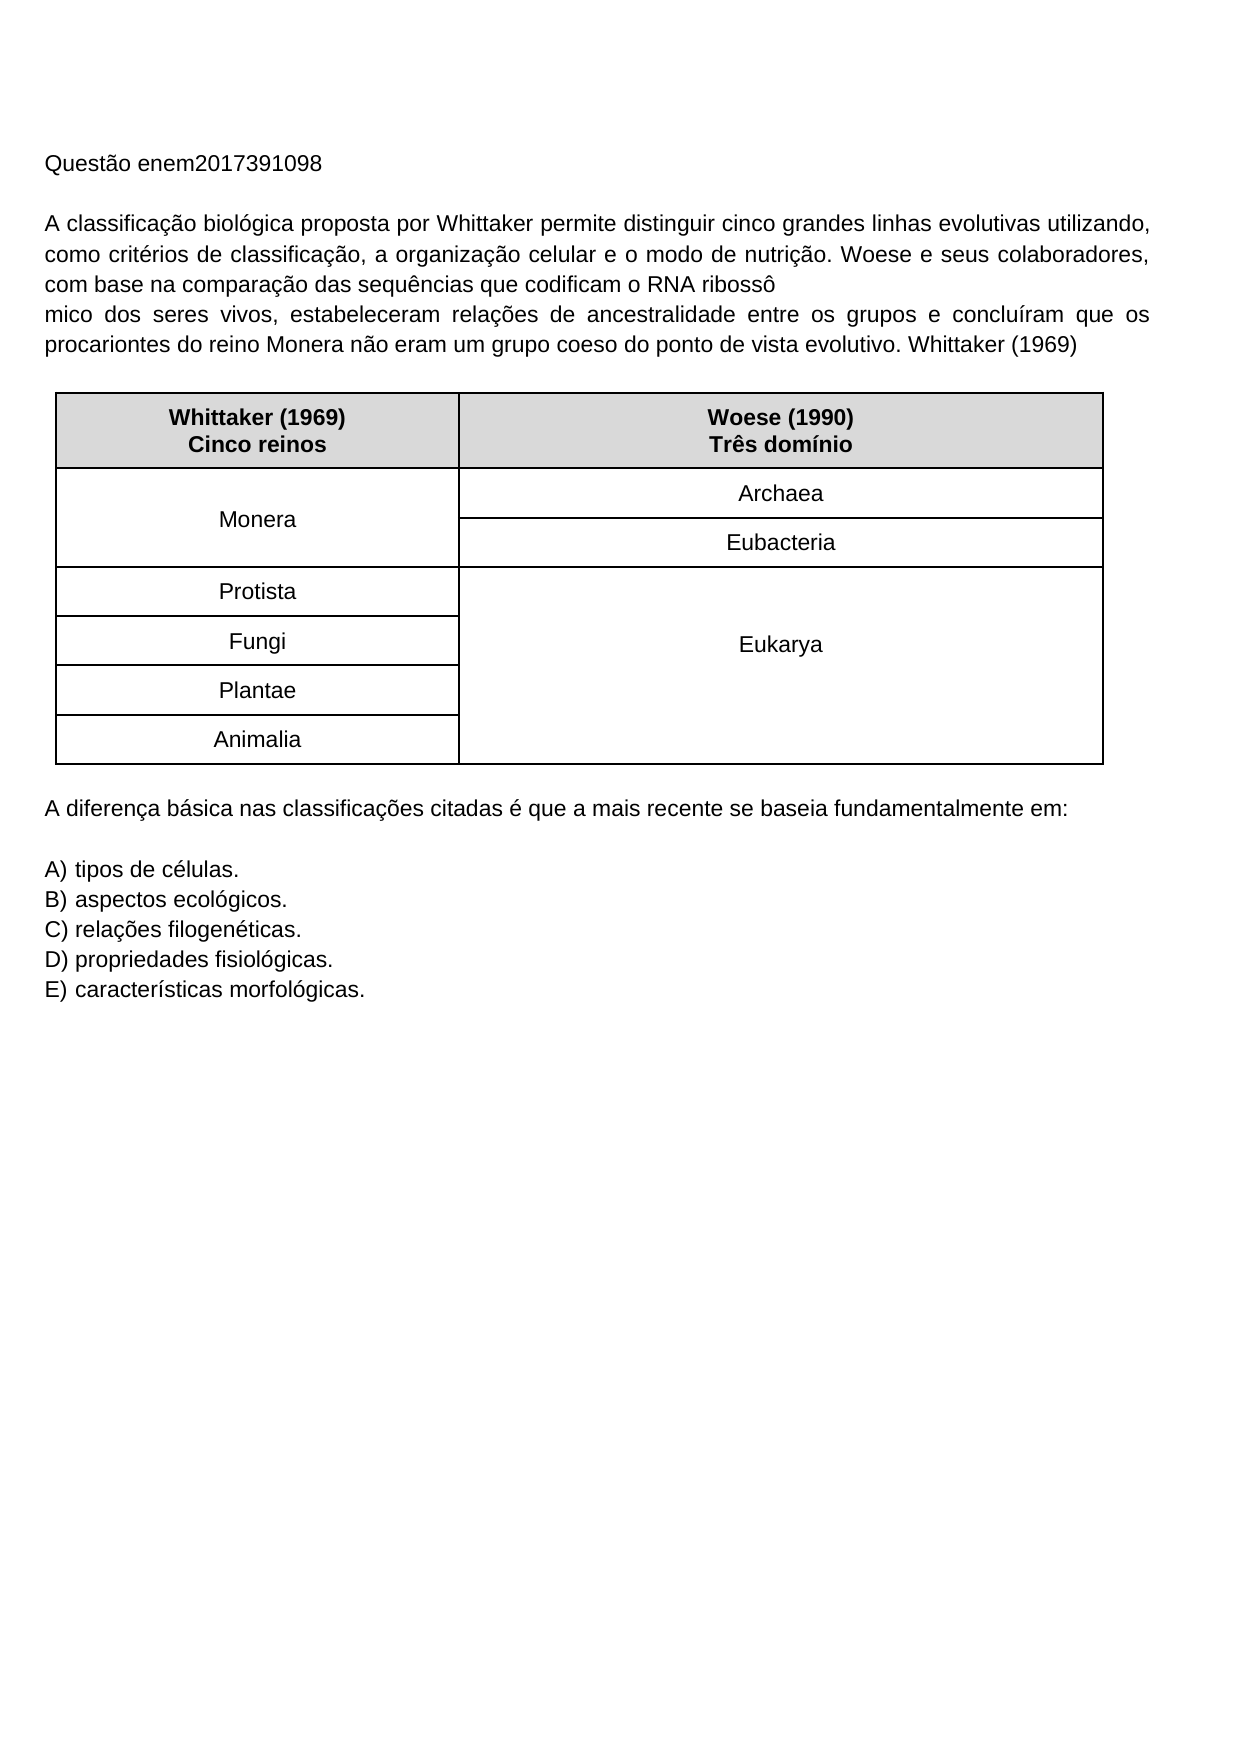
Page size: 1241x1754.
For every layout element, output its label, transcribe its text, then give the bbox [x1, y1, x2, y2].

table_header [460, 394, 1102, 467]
text mico dos seres vivos, estabeleceram relações de ancestralidade entre os grupos e concluíram que os procariontes do reino Monera não eram um grupo coeso do ponto de vista evolutivo. Whittaker (1969) [44, 301, 1151, 358]
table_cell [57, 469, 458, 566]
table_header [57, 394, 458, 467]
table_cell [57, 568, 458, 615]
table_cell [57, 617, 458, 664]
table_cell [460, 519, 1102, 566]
list tipos de células. [44, 856, 1151, 882]
list propriedades fisiológicas. [44, 946, 1151, 973]
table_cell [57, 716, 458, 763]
text A diferença básica nas classificações citadas é que a mais recente se baseia fundamentalmente em: [44, 795, 1151, 822]
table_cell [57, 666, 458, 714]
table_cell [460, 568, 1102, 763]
text A classificação biológica proposta por Whittaker permite distinguir cinco grandes linhas evolutivas utilizando, como critérios de classificação, a organização celular e o modo de nutrição. Woese e seus colaboradores, com base na comparação das sequências que codificam o RNA ribossô [44, 210, 1151, 297]
text Questão enem2017391098 [44, 150, 1151, 176]
list características morfológicas. [44, 976, 1151, 1003]
list relações filogenéticas. [44, 916, 1151, 942]
list aspectos ecológicos. [44, 886, 1151, 912]
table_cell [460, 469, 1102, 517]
